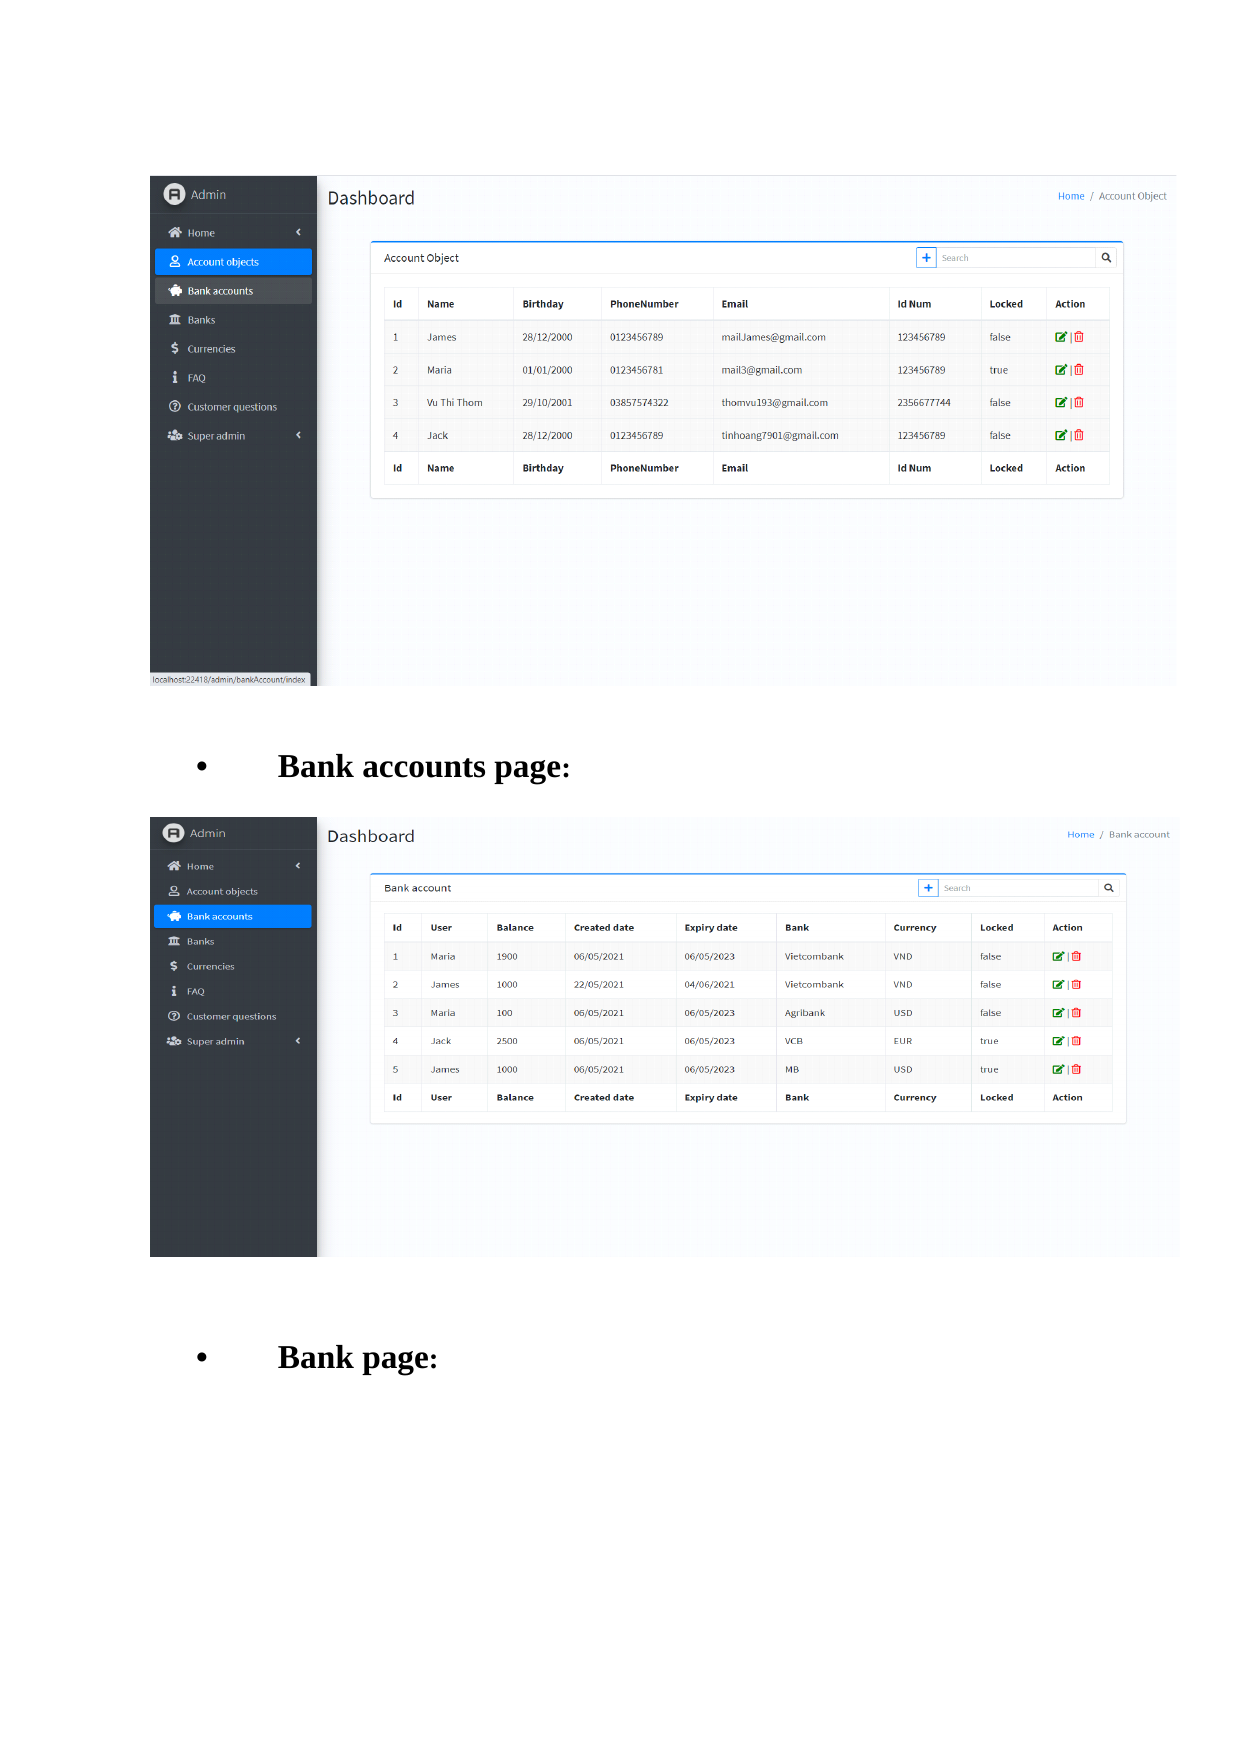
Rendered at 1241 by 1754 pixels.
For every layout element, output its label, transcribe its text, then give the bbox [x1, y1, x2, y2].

list Bank accounts page: [196, 733, 1090, 798]
list Bank page: [196, 1324, 1090, 1389]
picture [150, 174, 1177, 686]
picture [150, 817, 1180, 1257]
